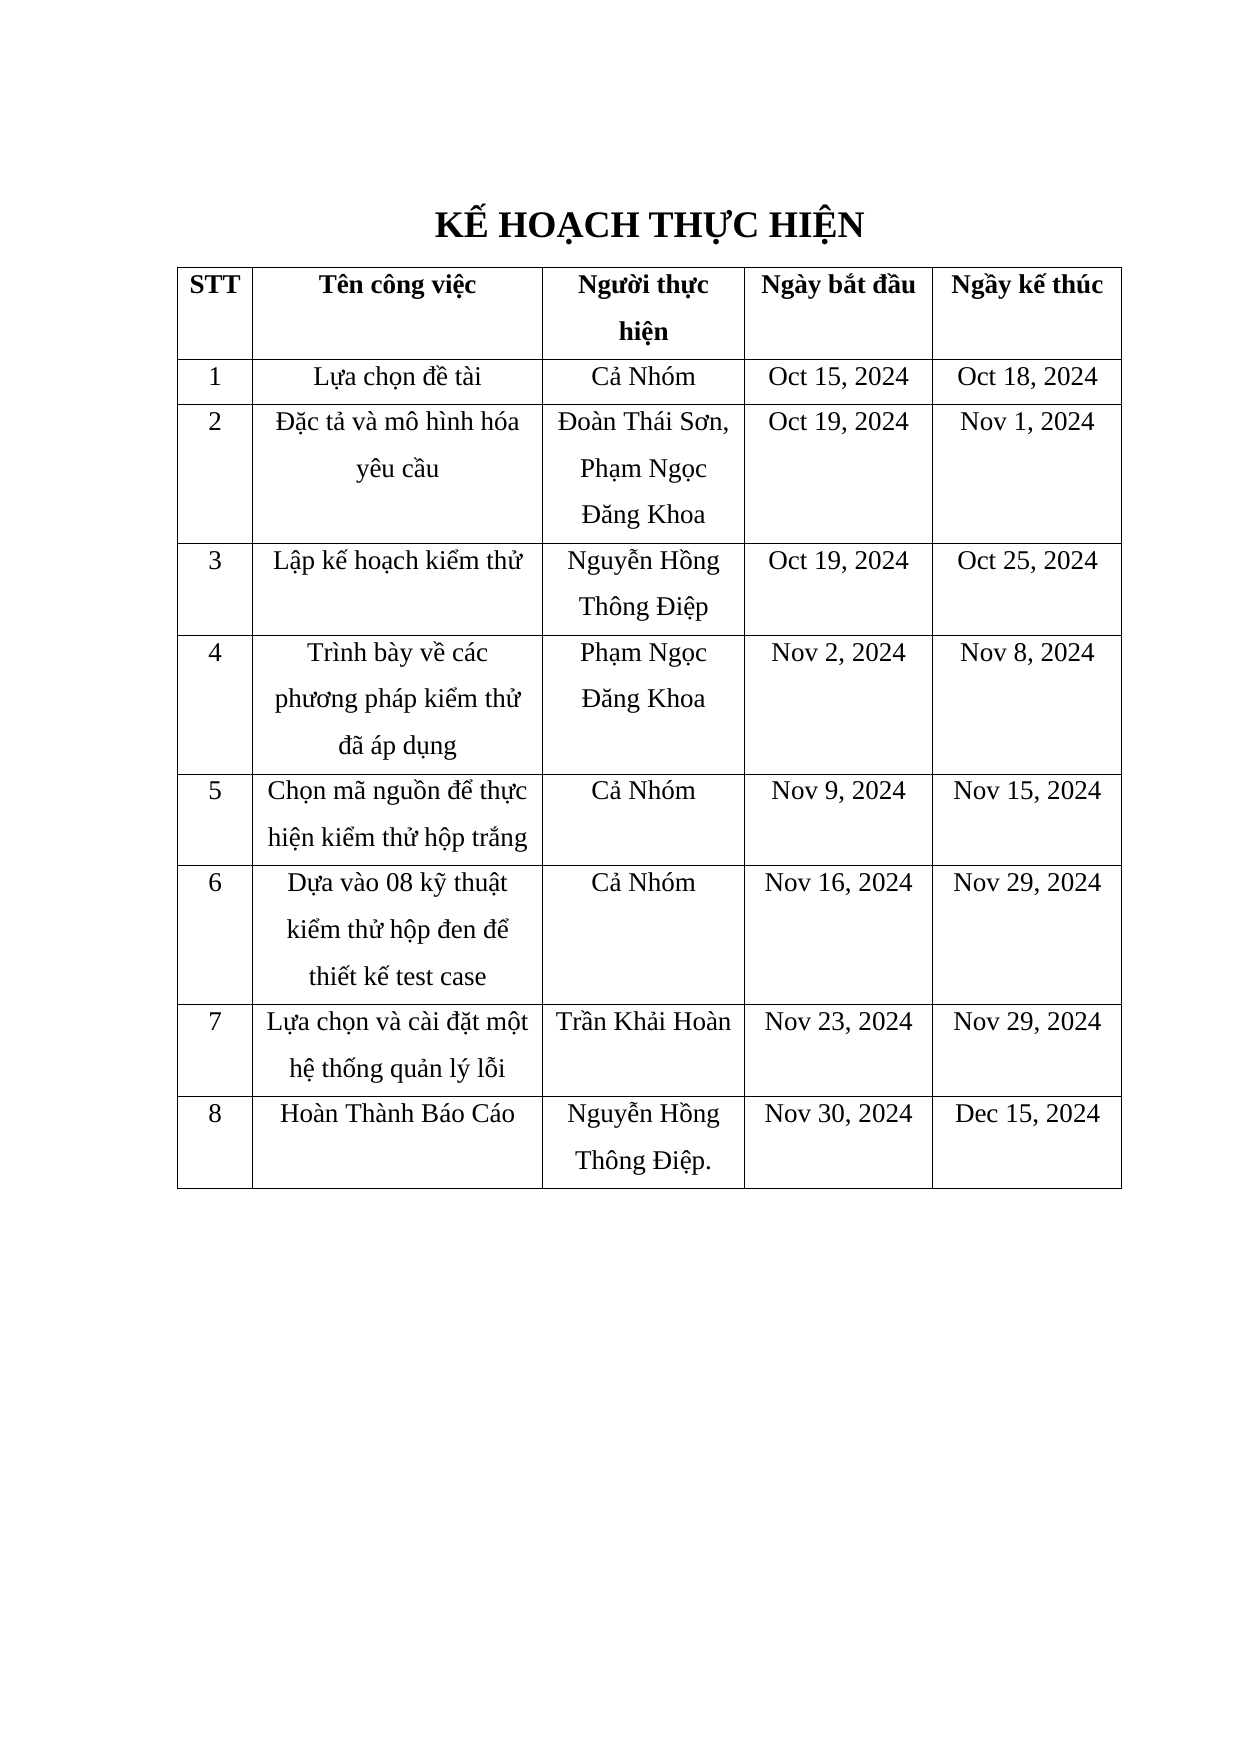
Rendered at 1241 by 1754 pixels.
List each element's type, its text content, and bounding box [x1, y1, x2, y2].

subtitle KẾ HOẠCH THỰC HIỆN [177, 202, 1122, 245]
table_cell 1 [178, 360, 252, 404]
table_cell Cả Nhóm [543, 775, 744, 865]
table_cell Nov 8, 2024 [933, 636, 1121, 773]
table_cell Đặc tả và mô hình hóa yêu cầu [253, 405, 542, 543]
table_cell Nov 2, 2024 [745, 636, 932, 773]
table_cell Dec 15, 2024 [933, 1097, 1121, 1188]
table_cell Oct 15, 2024 [745, 360, 932, 404]
table_cell Nov 1, 2024 [933, 405, 1121, 543]
table_cell Nov 23, 2024 [745, 1005, 932, 1096]
table_cell Nguyễn Hồng Thông Điệp [543, 544, 744, 635]
table_cell Phạm Ngọc Đăng Khoa [543, 636, 744, 773]
table_cell 7 [178, 1005, 252, 1096]
table_cell Oct 25, 2024 [933, 544, 1121, 635]
table_header STT [178, 268, 252, 359]
table_cell Oct 18, 2024 [933, 360, 1121, 404]
table_header Ngày bắt đầu [745, 268, 932, 359]
table_cell Hoàn Thành Báo Cáo [253, 1097, 542, 1188]
table_cell 6 [178, 866, 252, 1004]
table_cell Nov 16, 2024 [745, 866, 932, 1004]
table_cell Cả Nhóm [543, 360, 744, 404]
table_cell Lựa chọn và cài đặt một hệ thống quản lý lỗi [253, 1005, 542, 1096]
table_cell Dựa vào 08 kỹ thuật kiểm thử hộp đen để thiết kế test case [253, 866, 542, 1004]
table_cell Nov 15, 2024 [933, 775, 1121, 865]
table_cell 5 [178, 775, 252, 865]
table_cell Nov 29, 2024 [933, 866, 1121, 1004]
table_cell Nov 29, 2024 [933, 1005, 1121, 1096]
table_cell Trình bày về các phương pháp kiểm thử đã áp dụng [253, 636, 542, 773]
table_header Người thực hiện [543, 268, 744, 359]
table_cell Oct 19, 2024 [745, 544, 932, 635]
table_cell Nguyễn Hồng Thông Điệp. [543, 1097, 744, 1188]
table_cell Nov 30, 2024 [745, 1097, 932, 1188]
table_cell 2 [178, 405, 252, 543]
table_cell Lập kế hoạch kiểm thử [253, 544, 542, 635]
table_cell Nov 9, 2024 [745, 775, 932, 865]
table_cell Oct 19, 2024 [745, 405, 932, 543]
table_cell Cả Nhóm [543, 866, 744, 1004]
table_cell 8 [178, 1097, 252, 1188]
table_cell Lựa chọn đề tài [253, 360, 542, 404]
table_cell Đoàn Thái Sơn, Phạm Ngọc Đăng Khoa [543, 405, 744, 543]
table_cell Chọn mã nguồn để thực hiện kiểm thử hộp trắng [253, 775, 542, 865]
table_cell Trần Khải Hoàn [543, 1005, 744, 1096]
table_header Ngầy kế thúc [933, 268, 1121, 359]
table_header Tên công việc [253, 268, 542, 359]
table_cell 3 [178, 544, 252, 635]
table_cell 4 [178, 636, 252, 773]
